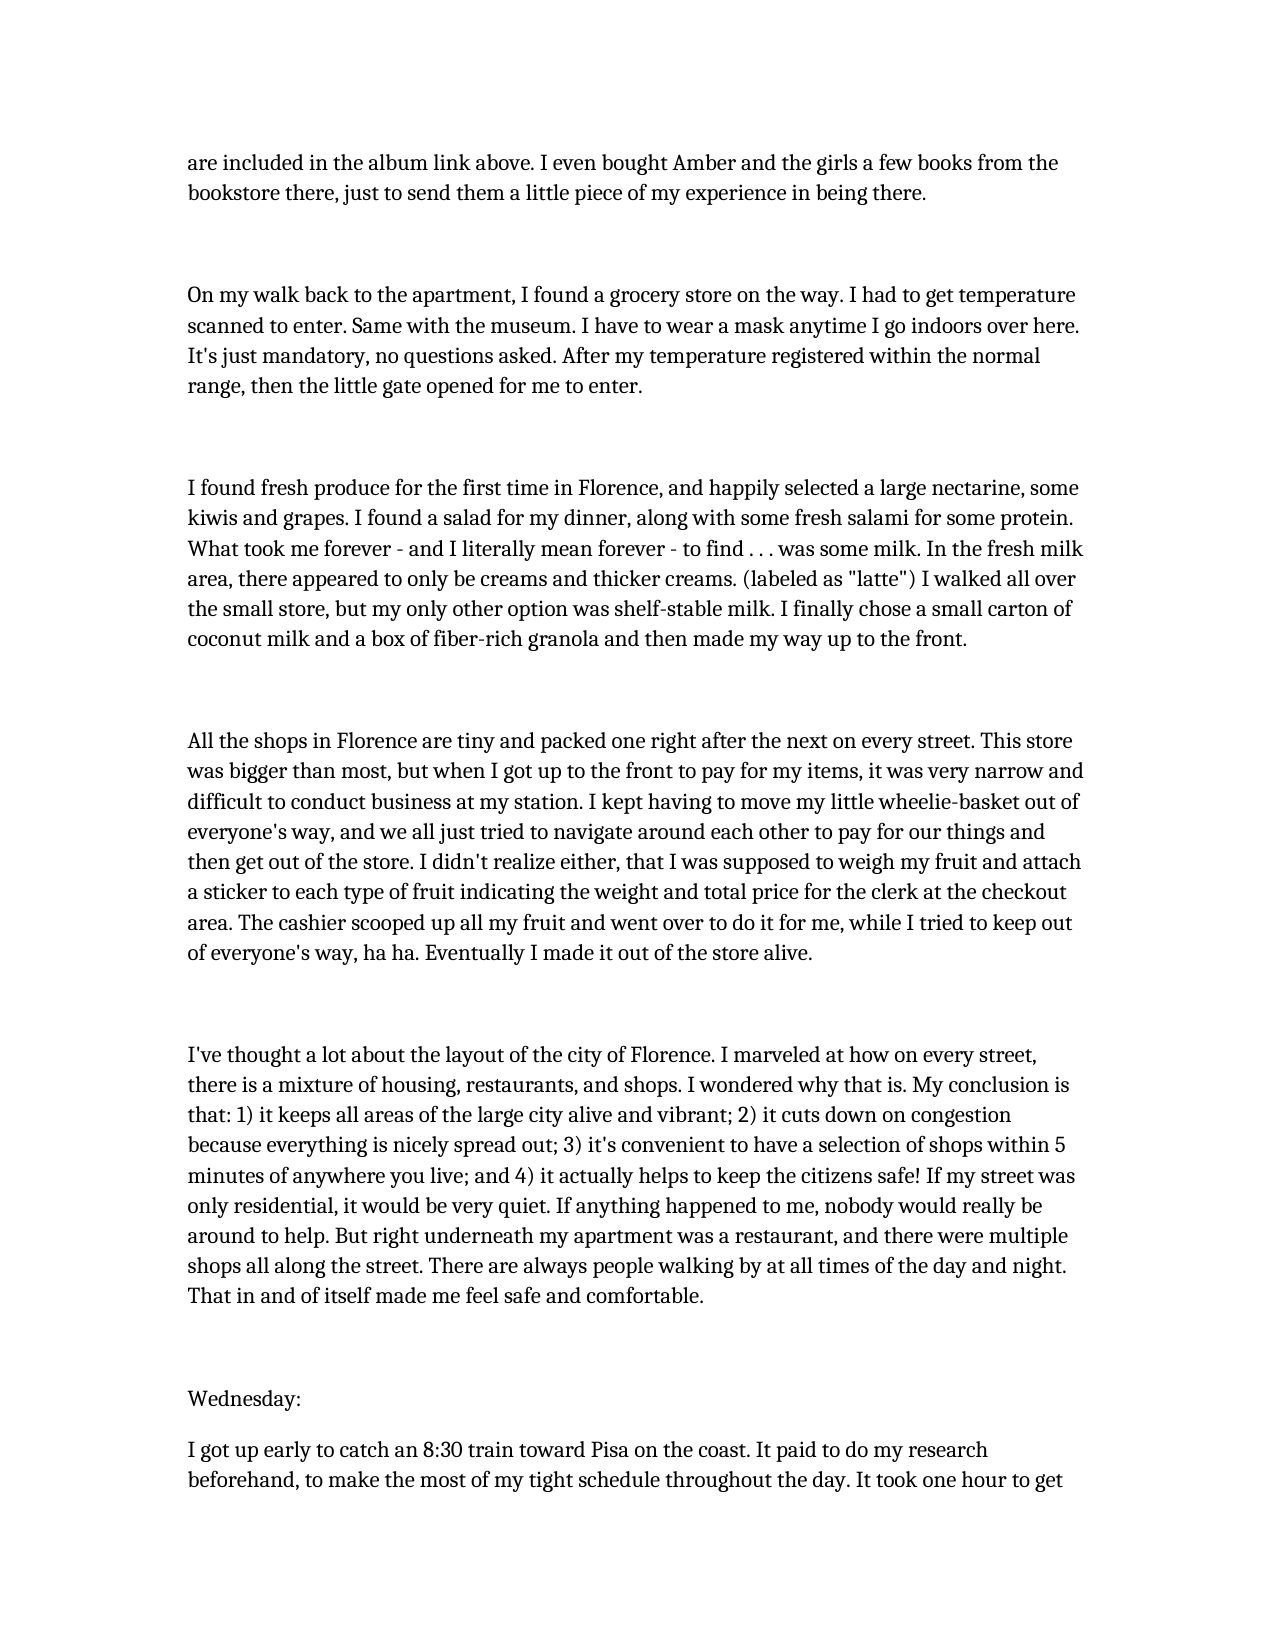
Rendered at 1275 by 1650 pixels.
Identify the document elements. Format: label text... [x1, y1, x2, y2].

text All the shops in Florence are tiny and packed one right after the next on every street. This store was bigger than most, but when I got up to the front to pay for my items, it was very narrow and difficult to conduct business at my station. I kept having to move my little wheelie-basket out of everyone's way, and we all just tried to navigate around each other to pay for our things and then get out of the store. I didn't realize either, that I was supposed to weigh my fruit and attach a sticker to each type of fruit indicating the weight and total price for the clerk at the checkout area. The cashier scooped up all my fruit and went over to do it for me, while I tried to keep out of everyone's way, ha ha. Eventually I made it out of the store alive. [187, 728, 1087, 966]
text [187, 1436, 1087, 1493]
text Wednesday: [187, 1385, 1087, 1412]
text On my walk back to the apartment, I found a grocery store on the way. I had to get temperature scanned to enter. Same with the museum. I have to wear a mask anytime I go indoors over here. It's just mandatory, no questions asked. After my temperature registered within the normal range, then the little gate opened for me to enter. [187, 282, 1087, 399]
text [187, 150, 1087, 207]
text I found fresh produce for the first time in Florence, and happily selected a large nectarine, some kiwis and grapes. I found a salad for my dinner, along with some fresh salami for some protein. What took me forever - and I literally mean forever - to find . . . was some milk. In the fresh milk area, there appeared to only be creams and thicker creams. (labeled as "latte") I walked all over the small store, but my only other option was shelf-stable milk. I finally chose a small carton of coconut milk and a box of fiber-rich granola and then made my way up to the front. [187, 475, 1087, 652]
text I've thought a lot about the layout of the city of Florence. I marveled at how on every street, there is a mixture of housing, restaurants, and shops. I wondered why that is. My conclusion is that: 1) it keeps all areas of the large city alive and vibrant; 2) it cuts down on congestion because everything is nicely spread out; 3) it's convenient to have a selection of shops within 5 minutes of anywhere you live; and 4) it actually helps to keep the citizens safe! If my street was only residential, it would be very quiet. If anything happened to me, nobody would really be around to help. But right underneath my apartment was a restaurant, and there were multiple shops all along the street. There are always people walking by at all times of the day and night. That in and of itself made me feel safe and comfortable. [187, 1042, 1087, 1310]
